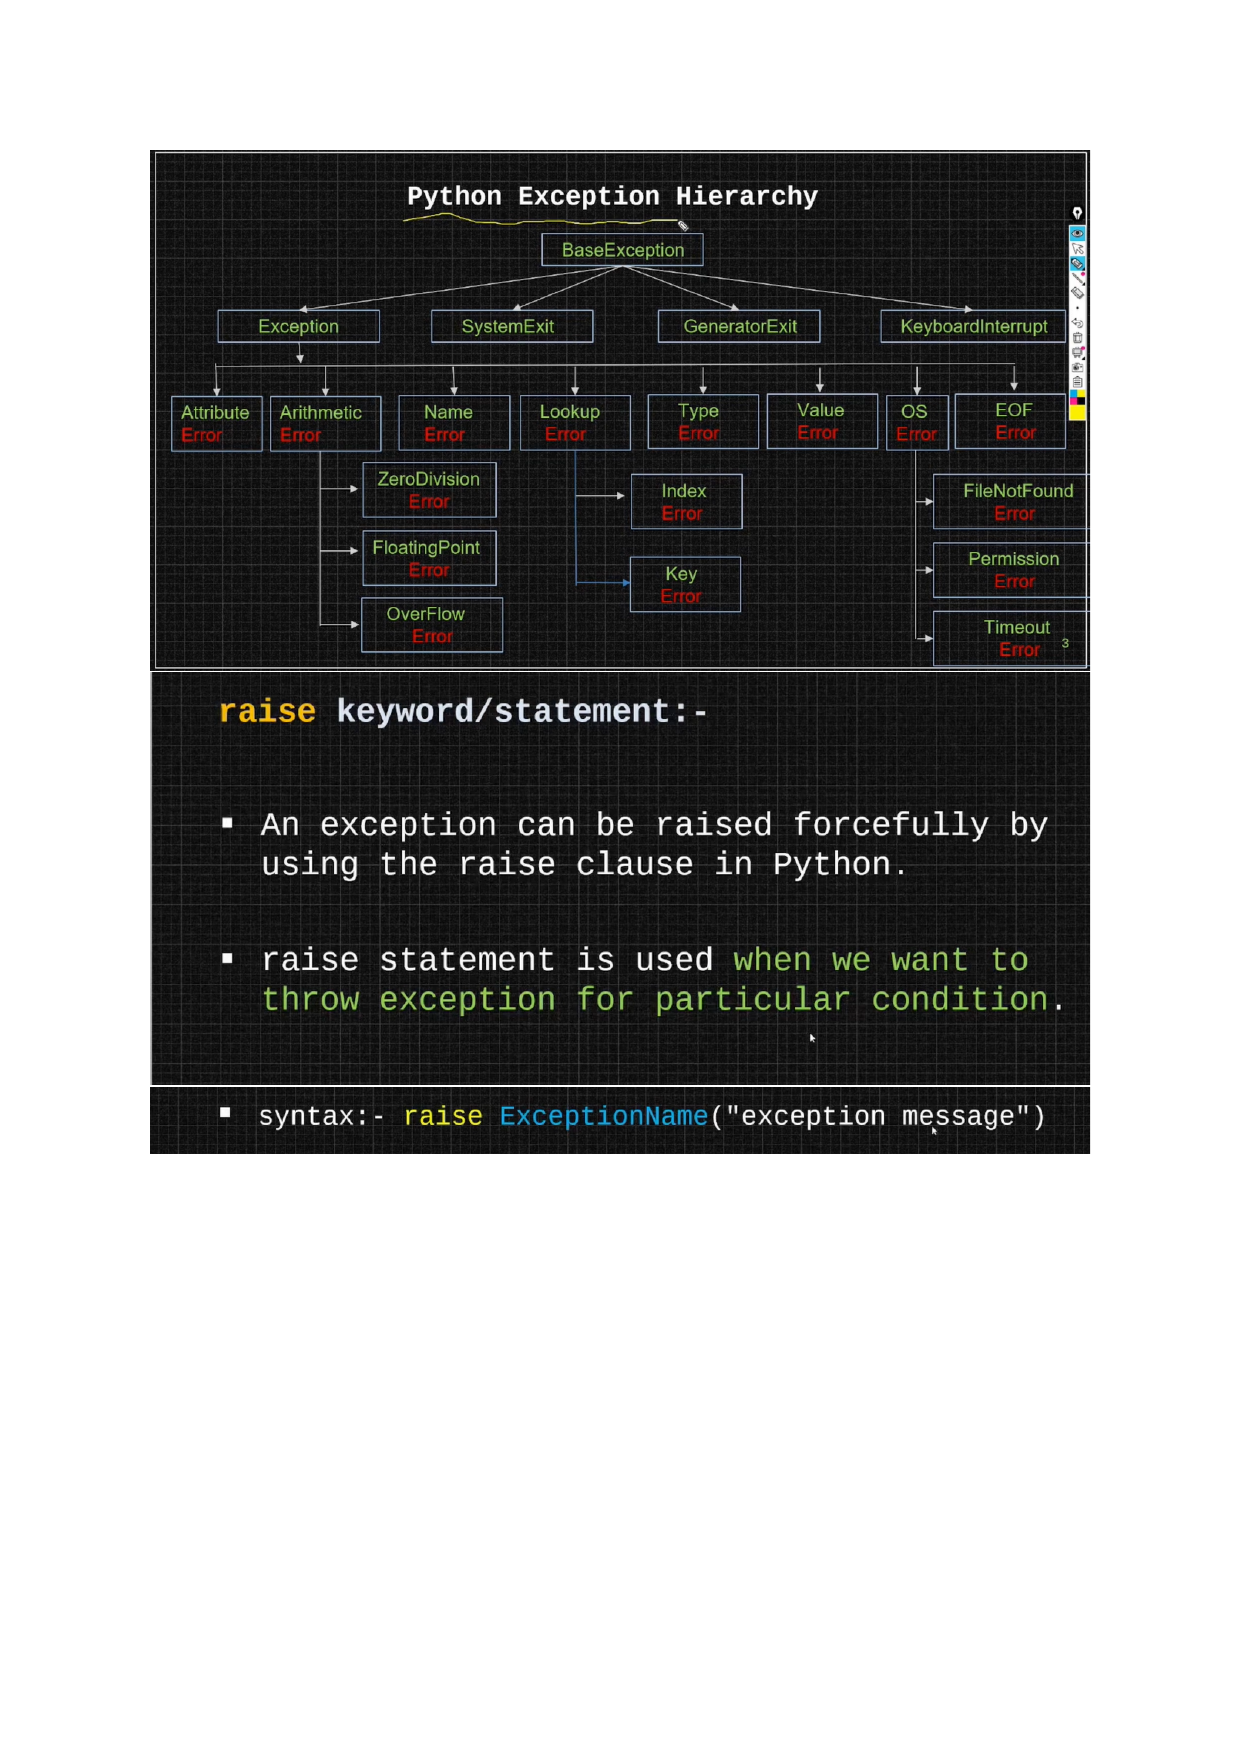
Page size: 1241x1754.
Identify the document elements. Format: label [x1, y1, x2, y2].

picture [150, 672, 1091, 1085]
picture [150, 1087, 1091, 1154]
picture [150, 150, 1091, 671]
